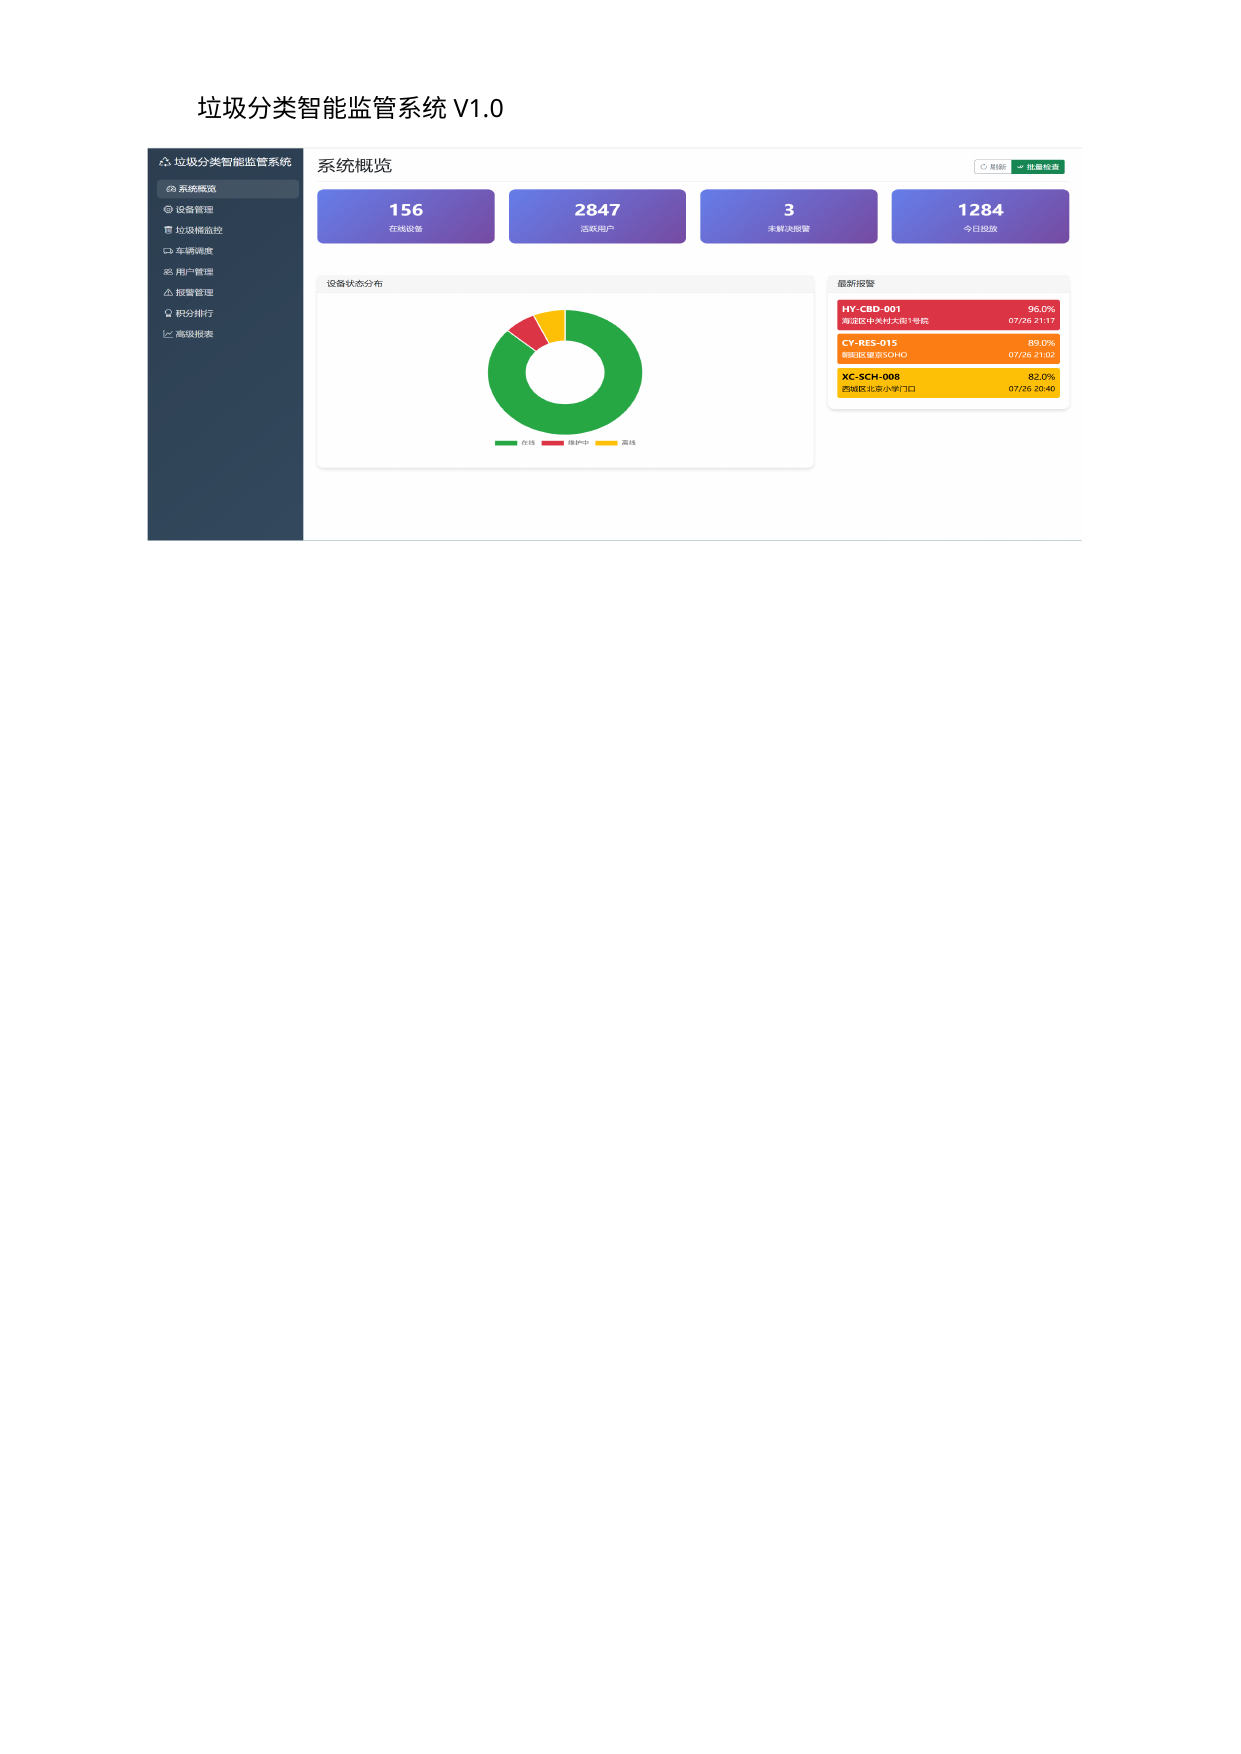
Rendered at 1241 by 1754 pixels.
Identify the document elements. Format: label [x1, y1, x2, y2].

picture [147, 147, 1082, 541]
